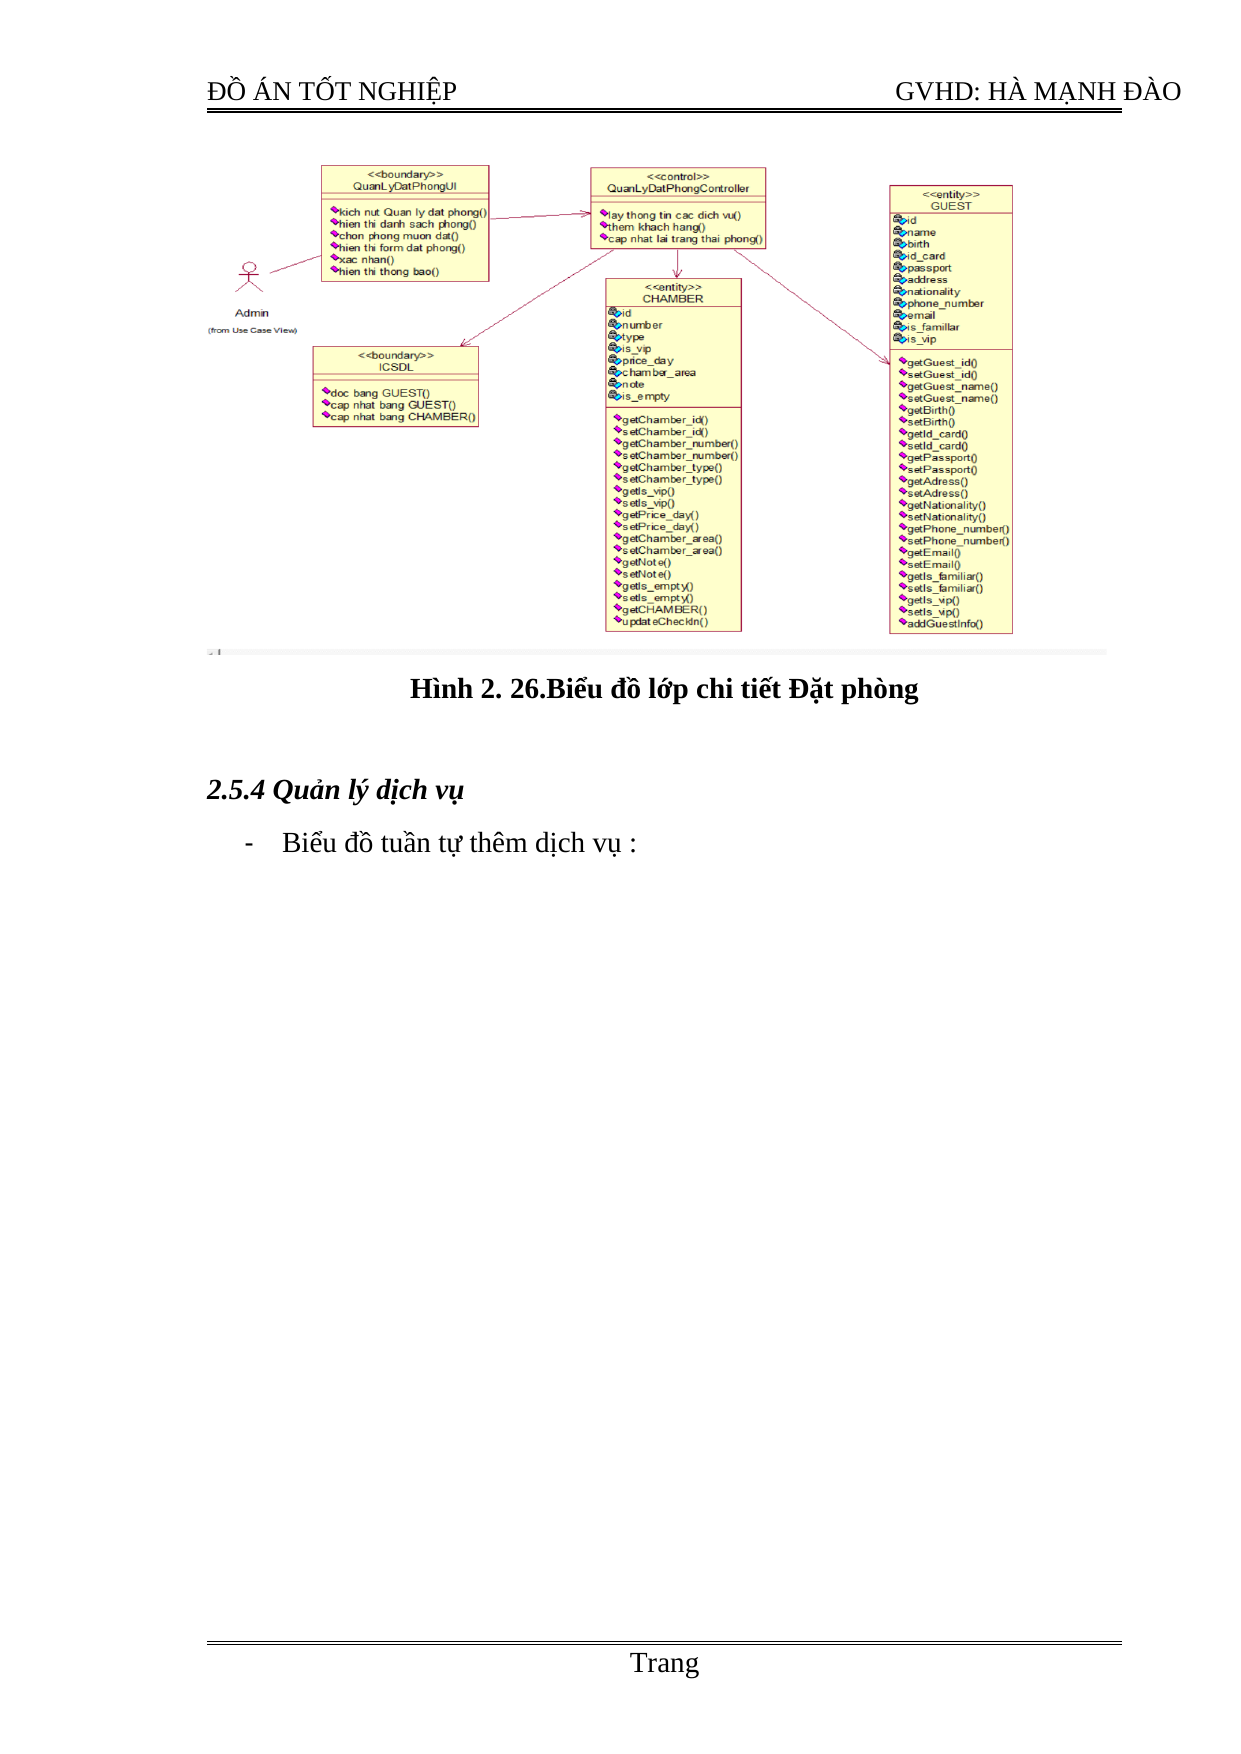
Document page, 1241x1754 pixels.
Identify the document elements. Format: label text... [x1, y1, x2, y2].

list Biểu đồ tuần tự thêm dịch vụ : [244, 822, 1122, 861]
text Quản lý dịch vụ [207, 772, 1122, 806]
picture [206, 147, 1107, 655]
text Hình 2. 26.Biểu đồ lớp chi tiết Đặt phòng [207, 671, 1122, 705]
